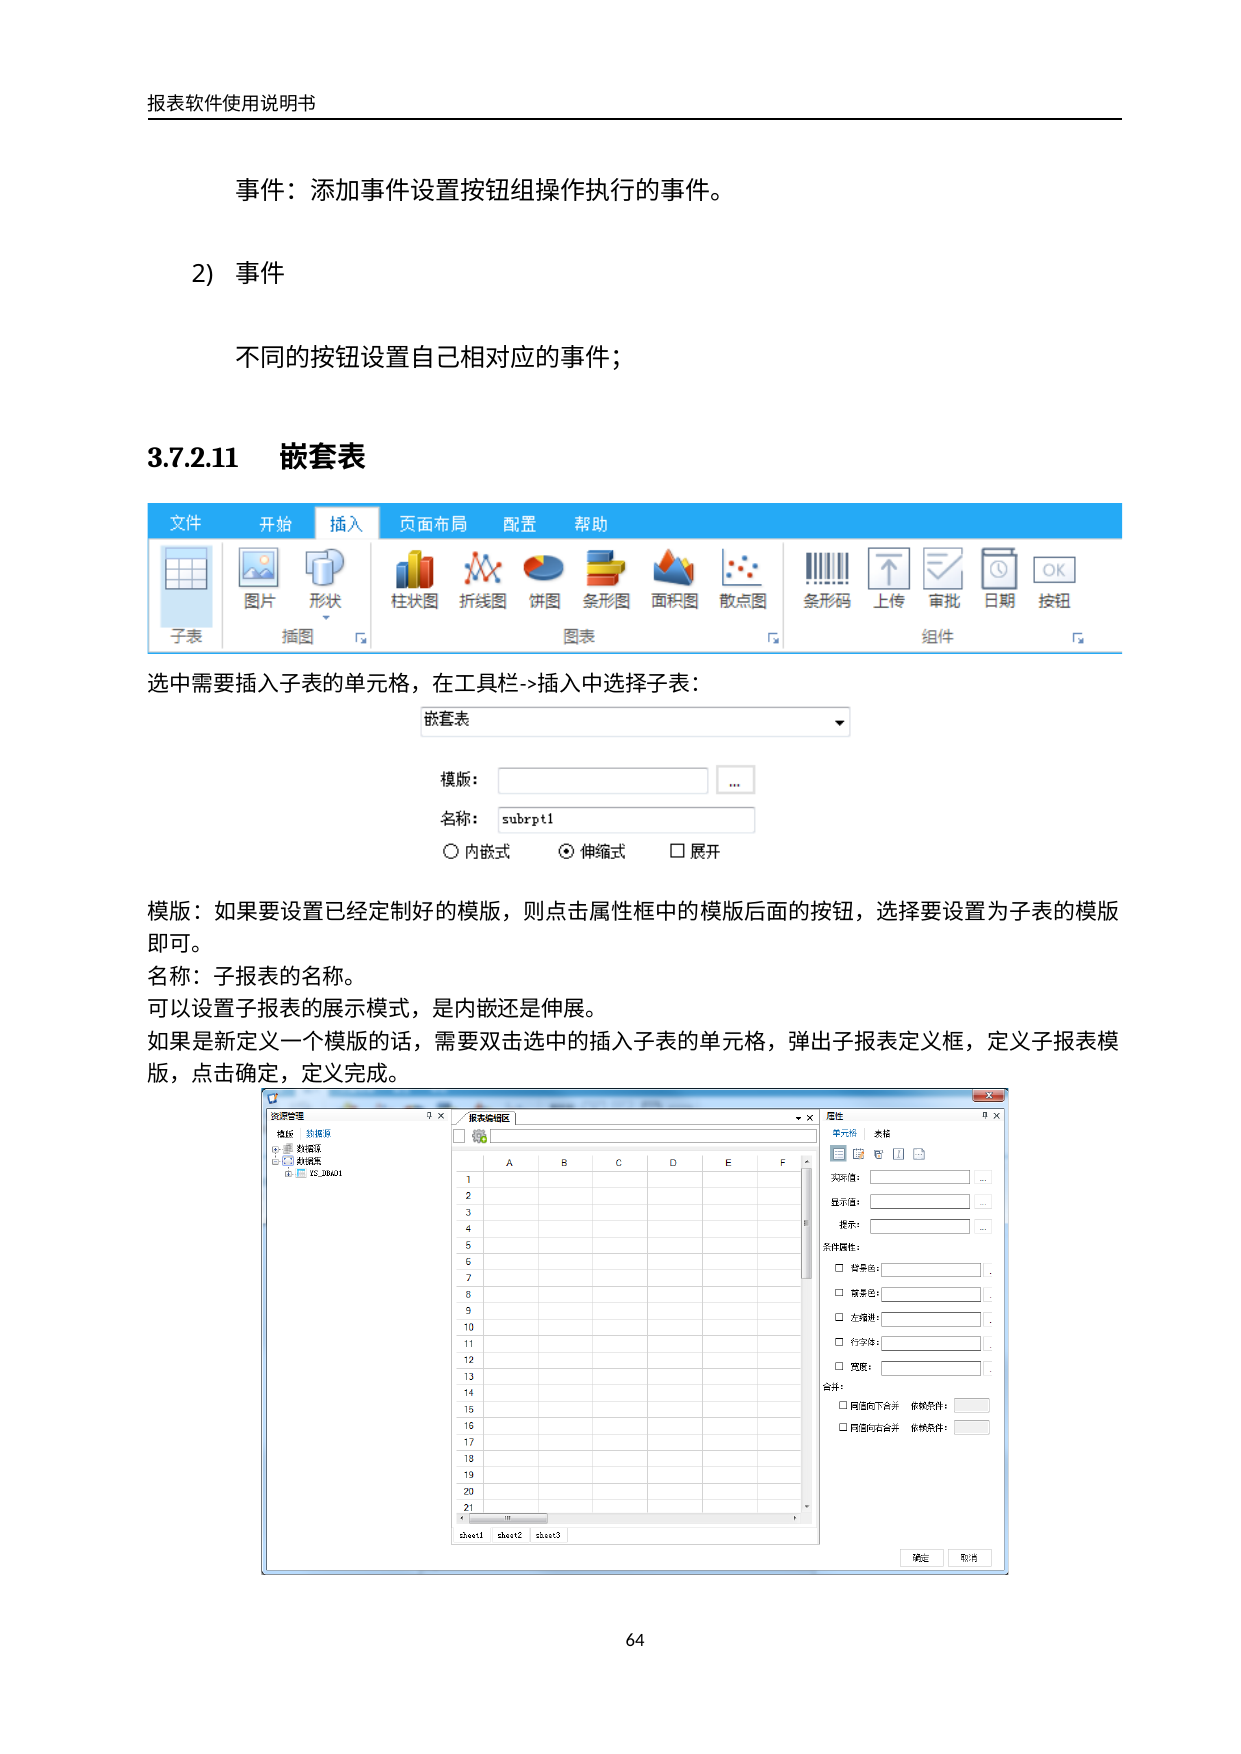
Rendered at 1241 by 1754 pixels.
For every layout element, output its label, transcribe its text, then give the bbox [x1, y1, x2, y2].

text 可以设置子报表的展示模式，是内嵌还是伸展。 [148, 991, 1122, 1023]
picture [147, 503, 1123, 654]
list 事件 [191, 239, 1122, 304]
list 不同的按钮设置自己相对应的事件； [235, 323, 1122, 388]
picture [261, 1088, 1009, 1575]
text 模版：如果要设置已经定制好的模版，则点击属性框中的模版后面的按钮，选择要设置为子表的模版即可。 [148, 893, 1122, 958]
text 选中需要插入子表的单元格，在工具栏->插入中选择子表： [148, 666, 1122, 698]
subtitle 嵌套表 [148, 422, 1122, 487]
text 如果是新定义一个模版的话，需要双击选中的插入子表的单元格，弹出子报表定义框，定义子报表模版，点击确定，定义完成。 [148, 1023, 1122, 1088]
list 事件：添加事件设置按钮组操作执行的事件。 [235, 156, 1122, 221]
picture [413, 698, 857, 878]
text 名称：子报表的名称。 [148, 958, 1122, 991]
